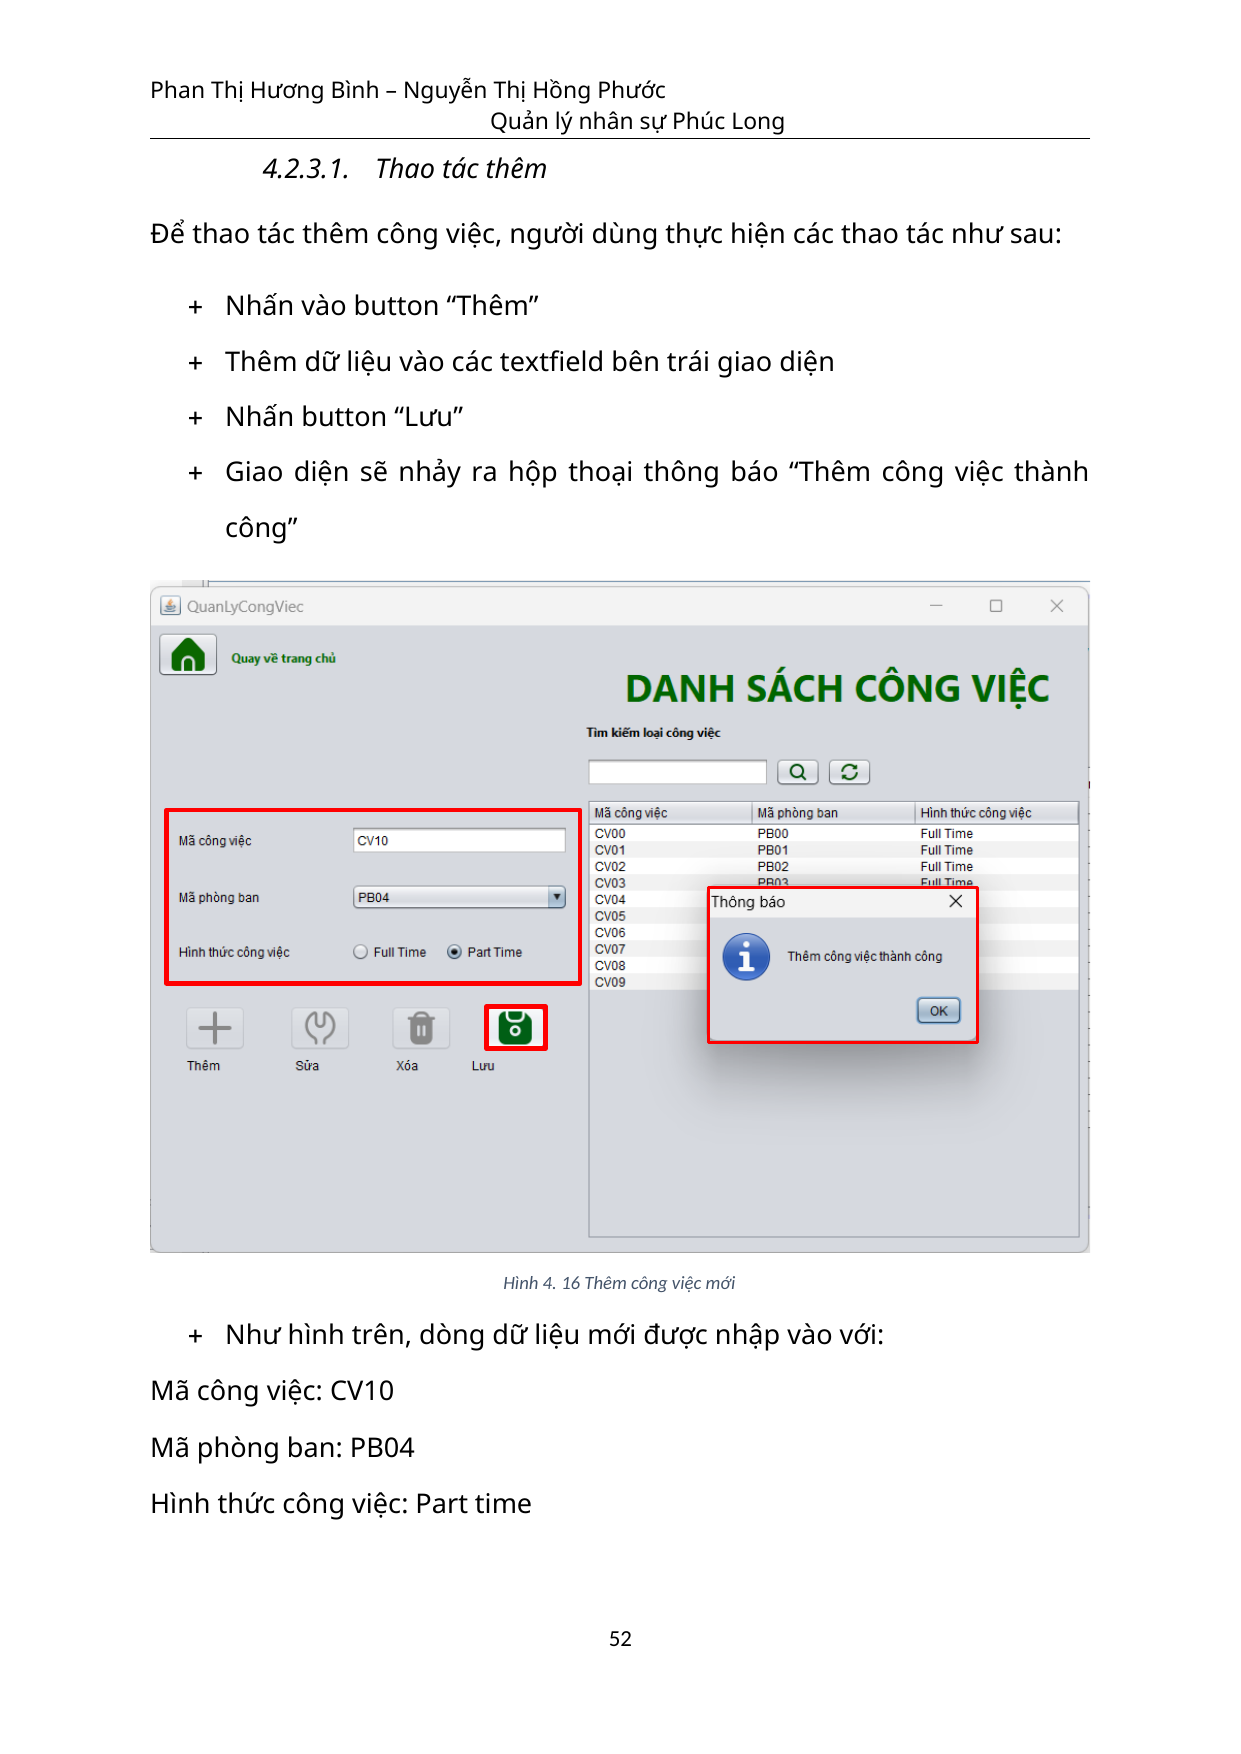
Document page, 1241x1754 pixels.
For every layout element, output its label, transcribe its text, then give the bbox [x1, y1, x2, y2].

list Nhấn vào button “Thêm” [187, 287, 1090, 324]
list Nhấn button “Lưu” [187, 397, 1090, 434]
subtitle Thao tác thêm [262, 150, 1090, 187]
list Thêm dữ liệu vào các textfield bên trái giao diện [187, 342, 1090, 379]
text Để thao tác thêm công việc, người dùng thực hiện các thao tác như sau: [150, 215, 1090, 252]
list Như hình trên, dòng dữ liệu mới được nhập vào với: [187, 1315, 1090, 1352]
text Mã công việc: CV10 [150, 1372, 1090, 1409]
text Hình thức công việc: Part time [150, 1485, 1090, 1522]
picture [150, 580, 1091, 1253]
text Mã phòng ban: PB04 [150, 1428, 1090, 1465]
list Giao diện sẽ nhảy ra hộp thoại thông báo “Thêm công việc thành công” [187, 453, 1090, 545]
